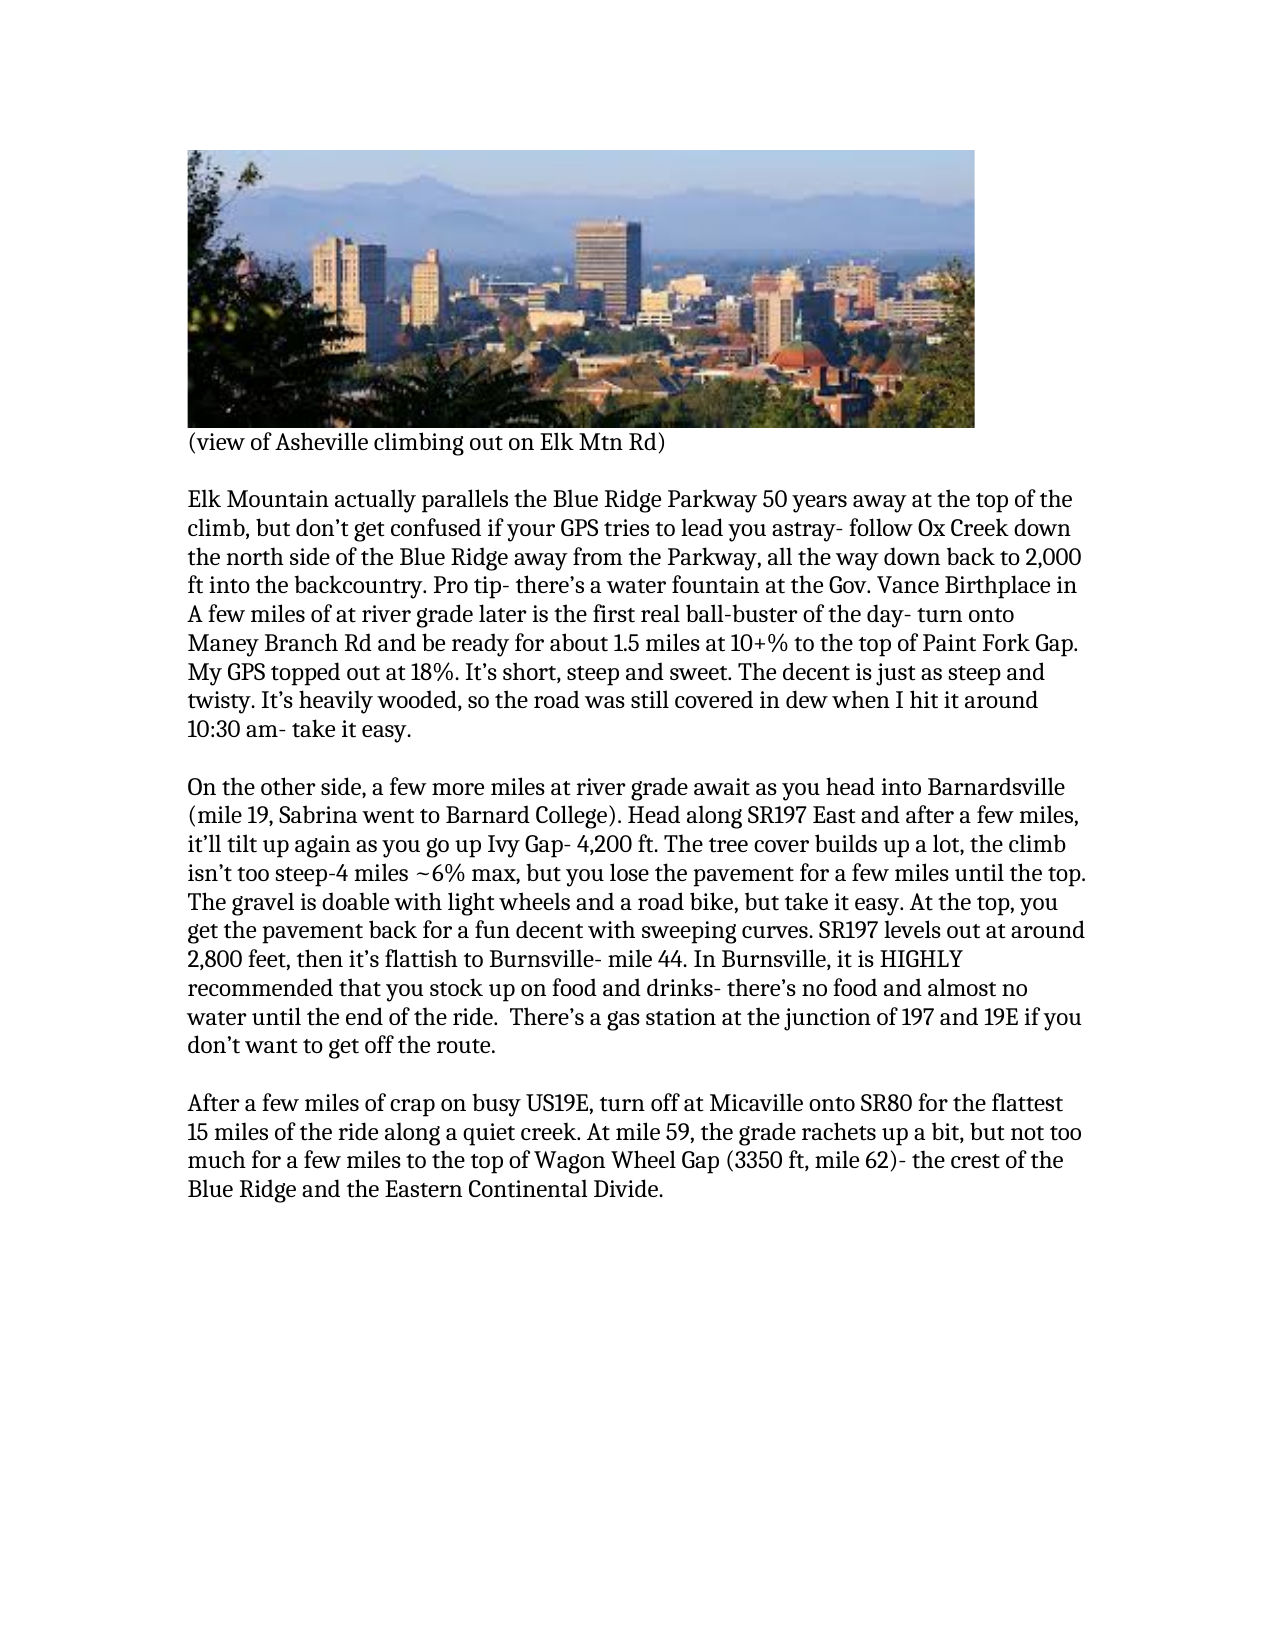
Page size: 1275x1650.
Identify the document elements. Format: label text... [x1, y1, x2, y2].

text Elk Mountain actually parallels the Blue Ridge Parkway 50 years away at the top of the climb, but don’t get confused if your GPS tries to lead you astray- follow Ox Creek down the north side of the Blue Ridge away from the Parkway, all the way down back to 2,000 ft into the backcountry. Pro tip- there’s a water fountain at the Gov. Vance Birthplace in A few miles of at river grade later is the first real ball-buster of the day- turn onto Maney Branch Rd and be ready for about 1.5 miles at 10+% to the top of Paint Fork Gap. My GPS topped out at 18%. It’s short, steep and sweet. The decent is just as steep and twisty. It’s heavily wooded, so the road was still covered in dew when I hit it around 10:30 am- take it easy. [187, 485, 1087, 744]
text After a few miles of crap on busy US19E, turn off at Micaville onto SR80 for the flattest 15 miles of the ride along a quiet creek. At mile 59, the grade rachets up a bit, but not too much for a few miles to the top of Wagon Wheel Gap (3350 ft, mile 62)- the crest of the Blue Ridge and the Eastern Continental Divide. [187, 1089, 1087, 1204]
text On the other side, a few more miles at river grade await as you head into Barnardsville (mile 19, Sabrina went to Barnard College). Head along SR197 East and after a few miles, it’ll tilt up again as you go up Ivy Gap- 4,200 ft. The tree cover builds up a lot, the climb isn’t too steep-4 miles ~6% max, but you lose the pavement for a few miles until the top. The gravel is doable with light wheels and a road bike, but take it easy. At the top, you get the pavement back for a fun decent with sweeping curves. SR197 levels out at around 2,800 feet, then it’s flattish to Burnsville- mile 44. In Burnsville, it is HIGHLY recommended that you stock up on food and drinks- there’s no food and almost no water until the end of the ride. There’s a gas station at the junction of 197 and 19E if you don’t want to get off the route. [187, 773, 1087, 1060]
picture [187, 150, 975, 428]
text (view of Asheville climbing out on Elk Mtn Rd) [187, 428, 1087, 456]
